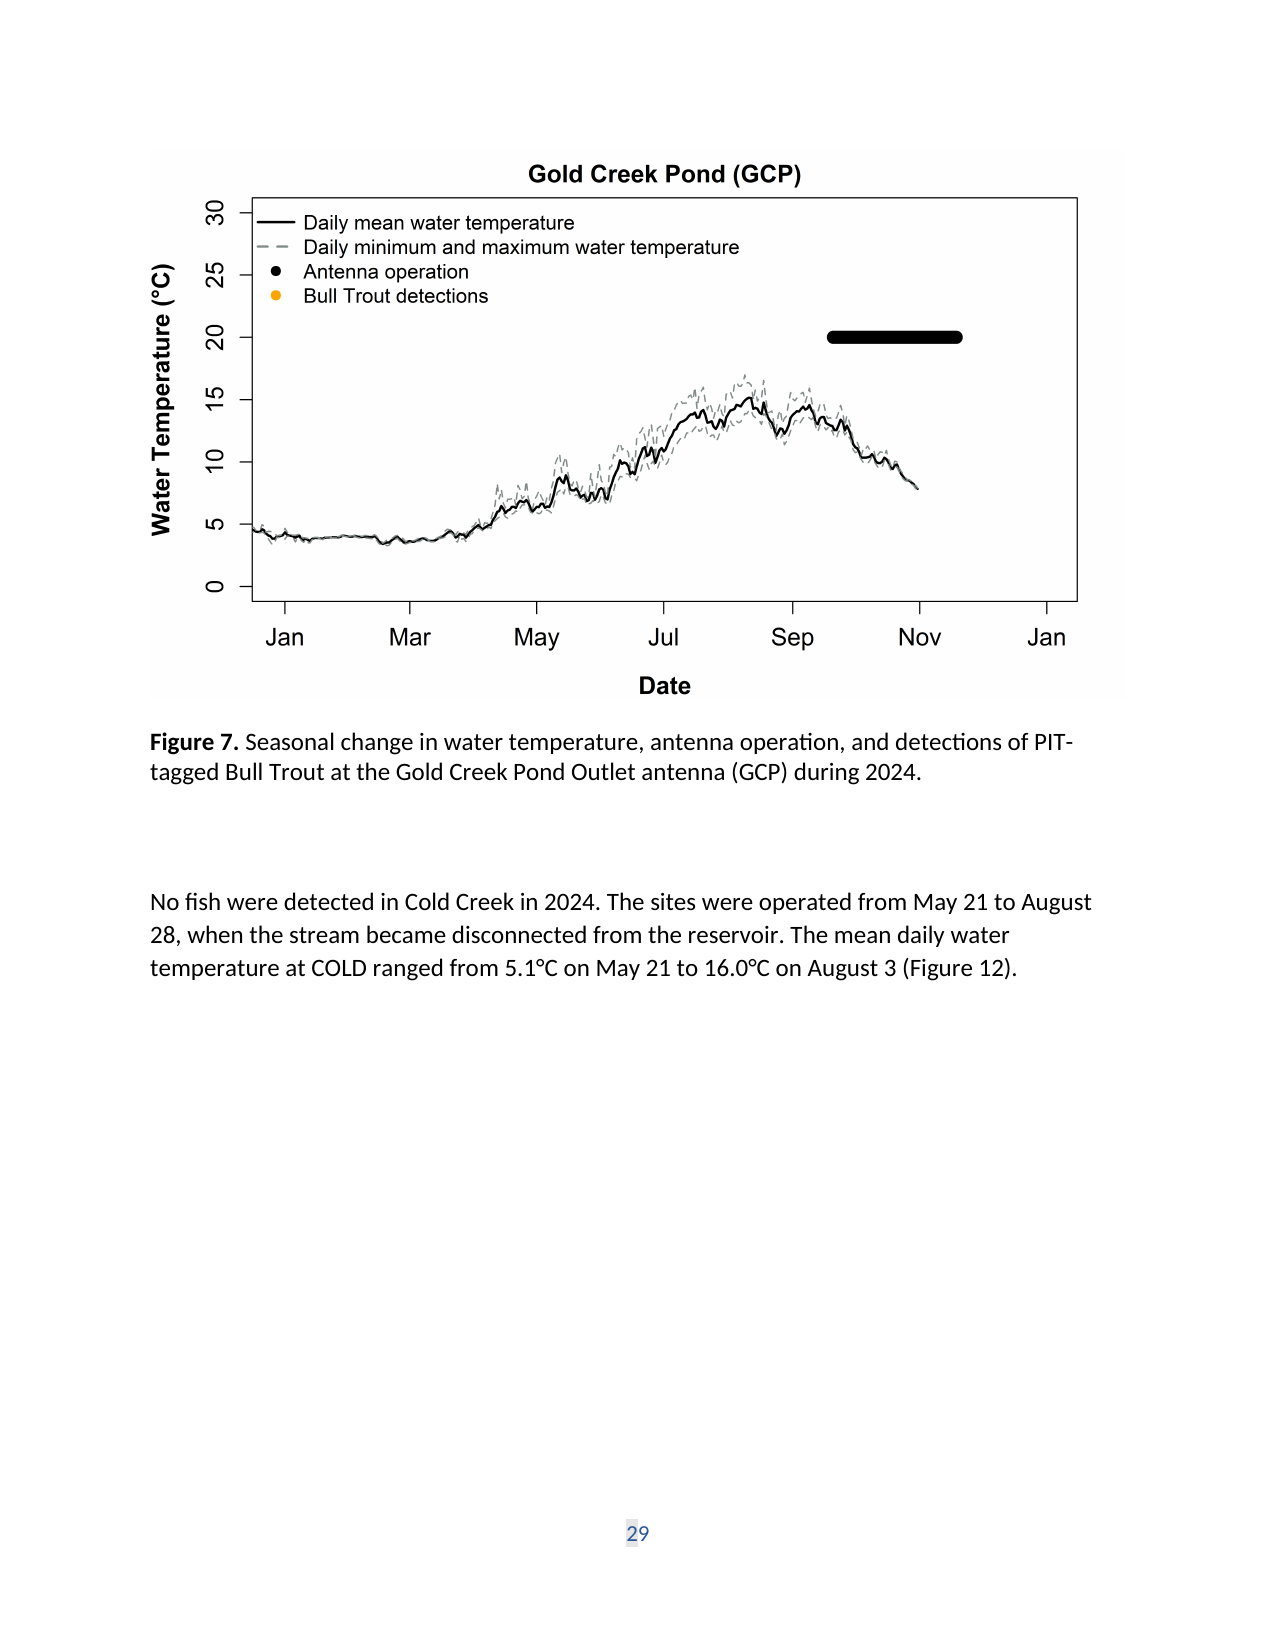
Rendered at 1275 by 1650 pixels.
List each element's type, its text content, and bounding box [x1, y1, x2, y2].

text No fish were detected in Cold Creek in 2024. The sites were operated from May 21 to August 28, when the stream became disconnected from the reservoir. The mean daily water temperature at COLD ranged from 5.1°C on May 21 to 16.0°C on August 3 (Figure 12). [150, 886, 1125, 983]
picture [150, 150, 1125, 699]
